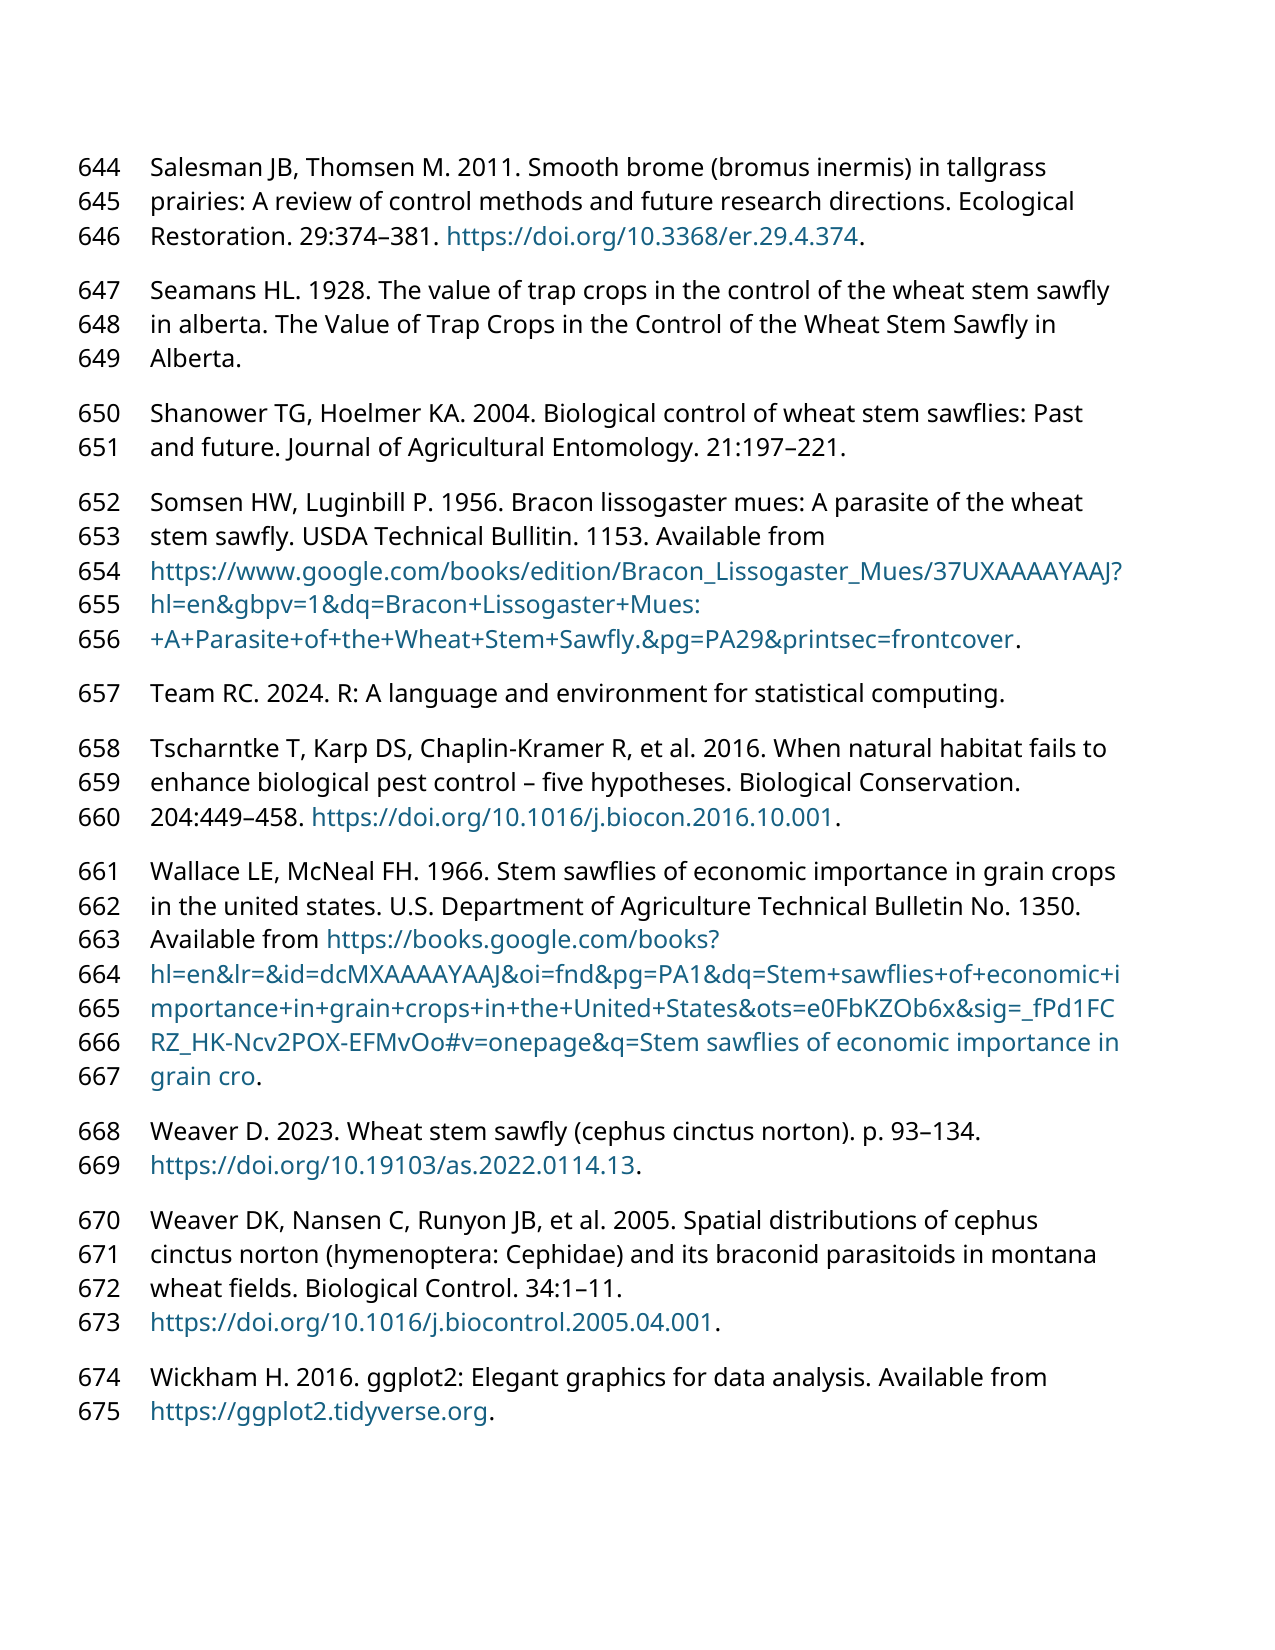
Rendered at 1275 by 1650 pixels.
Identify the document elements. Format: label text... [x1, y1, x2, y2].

text Team RC. 2024. R: A language and environment for statistical computing. [150, 676, 1125, 710]
text Seamans HL. 1928. The value of trap crops in the control of the wheat stem sawfly in alberta. The Value of Trap Crops in the Control of the Wheat Stem Sawfly in Alberta. [150, 273, 1125, 375]
text Weaver DK, Nansen C, Runyon JB, et al. 2005. Spatial distributions of cephus cinctus norton (hymenoptera: Cephidae) and its braconid parasitoids in montana wheat fields. Biological Control. 34:1–11. https://doi.org/10.1016/j.biocontrol.2005.04.001. [150, 1202, 1125, 1338]
text Weaver D. 2023. Wheat stem sawfly (cephus cinctus norton). p. 93–134. https://doi.org/10.19103/as.2022.0114.13. [150, 1113, 1125, 1181]
text Wallace LE, McNeal FH. 1966. Stem sawflies of economic importance in grain crops in the united states. U.S. Department of Agriculture Technical Bulletin No. 1350. Available from https://books.google.com/books?hl=en&lr=&id=dcMXAAAAYAAJ&oi=fnd&pg=PA1&dq=Stem+sawflies+of+economic+importance+in+grain+crops+in+the+United+States&ots=e0FbKZOb6x&sig=_fPd1FCRZ_HK-Ncv2POX-EFMvOo#v=onepage&q=Stem sawflies of economic importance in grain cro. [150, 854, 1125, 1092]
text Wickham H. 2016. ggplot2: Elegant graphics for data analysis. Available from https://ggplot2.tidyverse.org. [150, 1359, 1125, 1427]
text Shanower TG, Hoelmer KA. 2004. Biological control of wheat stem sawflies: Past and future. Journal of Agricultural Entomology. 21:197–221. [150, 396, 1125, 464]
text Somsen HW, Luginbill P. 1956. Bracon lissogaster mues: A parasite of the wheat stem sawfly. USDA Technical Bullitin. 1153. Available from https://www.google.com/books/edition/Bracon_Lissogaster_Mues/37UXAAAAYAAJ?hl=en&gbpv=1&dq=Bracon+Lissogaster+Mues:+A+Parasite+of+the+Wheat+Stem+Sawfly.&pg=PA29&printsec=frontcover. [150, 485, 1125, 655]
text Tscharntke T, Karp DS, Chaplin-Kramer R, et al. 2016. When natural habitat fails to enhance biological pest control – five hypotheses. Biological Conservation. 204:449–458. https://doi.org/10.1016/j.biocon.2016.10.001. [150, 731, 1125, 833]
text Salesman JB, Thomsen M. 2011. Smooth brome (bromus inermis) in tallgrass prairies: A review of control methods and future research directions. Ecological Restoration. 29:374–381. https://doi.org/10.3368/er.29.4.374. [150, 150, 1125, 252]
